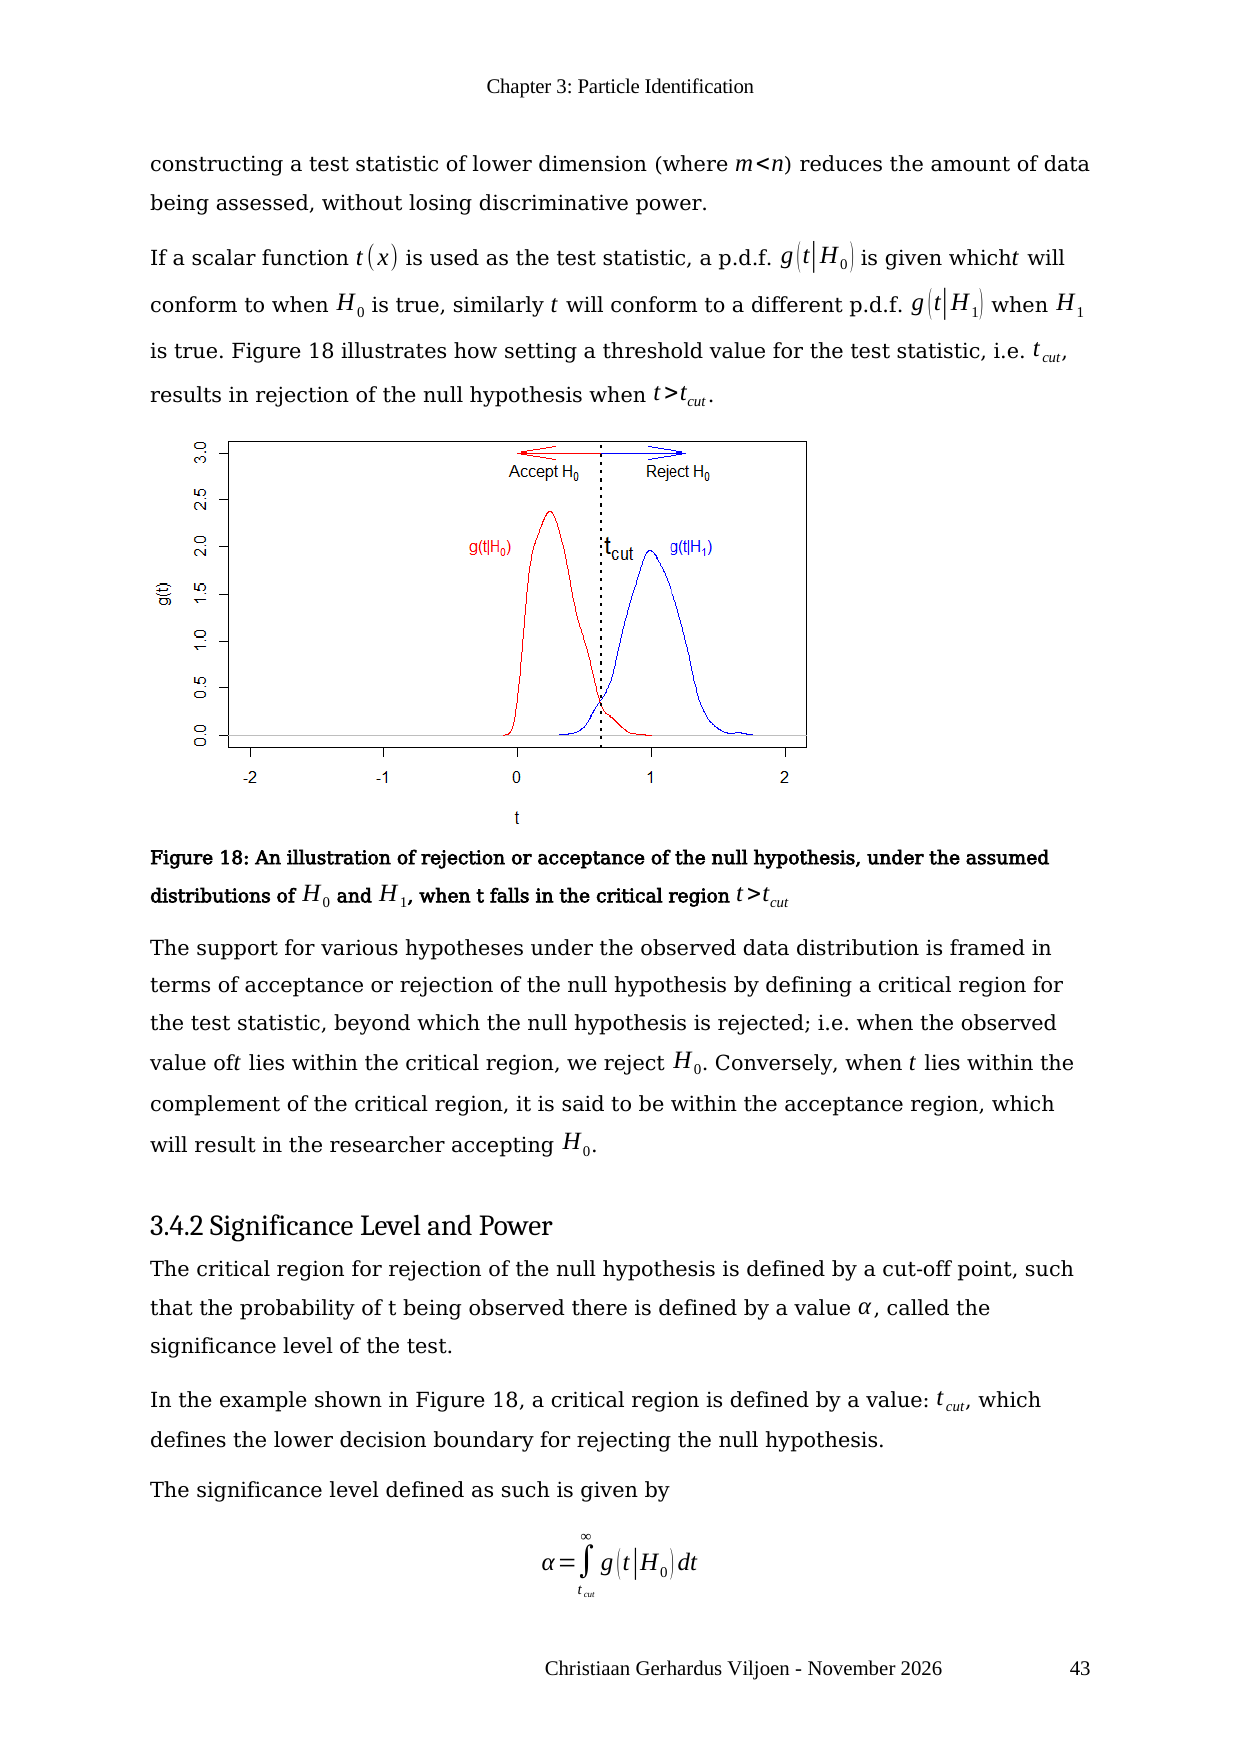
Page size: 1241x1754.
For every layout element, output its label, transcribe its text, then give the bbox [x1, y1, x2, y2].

subtitle Significance Level and Power [150, 1209, 1090, 1243]
text The support for various hypotheses under the observed data distribution is framed in terms of acceptance or rejection of the null hypothesis by defining a critical region for the test statistic, beyond which the null hypothesis is rejected; i.e. when the observed value of lies within the critical region, we reject . Conversely, when lies within the complement of the critical region, it is said to be within the acceptance region, which will result in the researcher accepting . [150, 934, 1090, 1159]
picture [150, 434, 846, 833]
text The significance level defined as such is given by [150, 1477, 1090, 1502]
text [150, 150, 1090, 215]
text The critical region for rejection of the null hypothesis is defined by a cut-off point, such that the probability of t being observed there is defined by a value , called the significance level of the test. [150, 1256, 1090, 1358]
